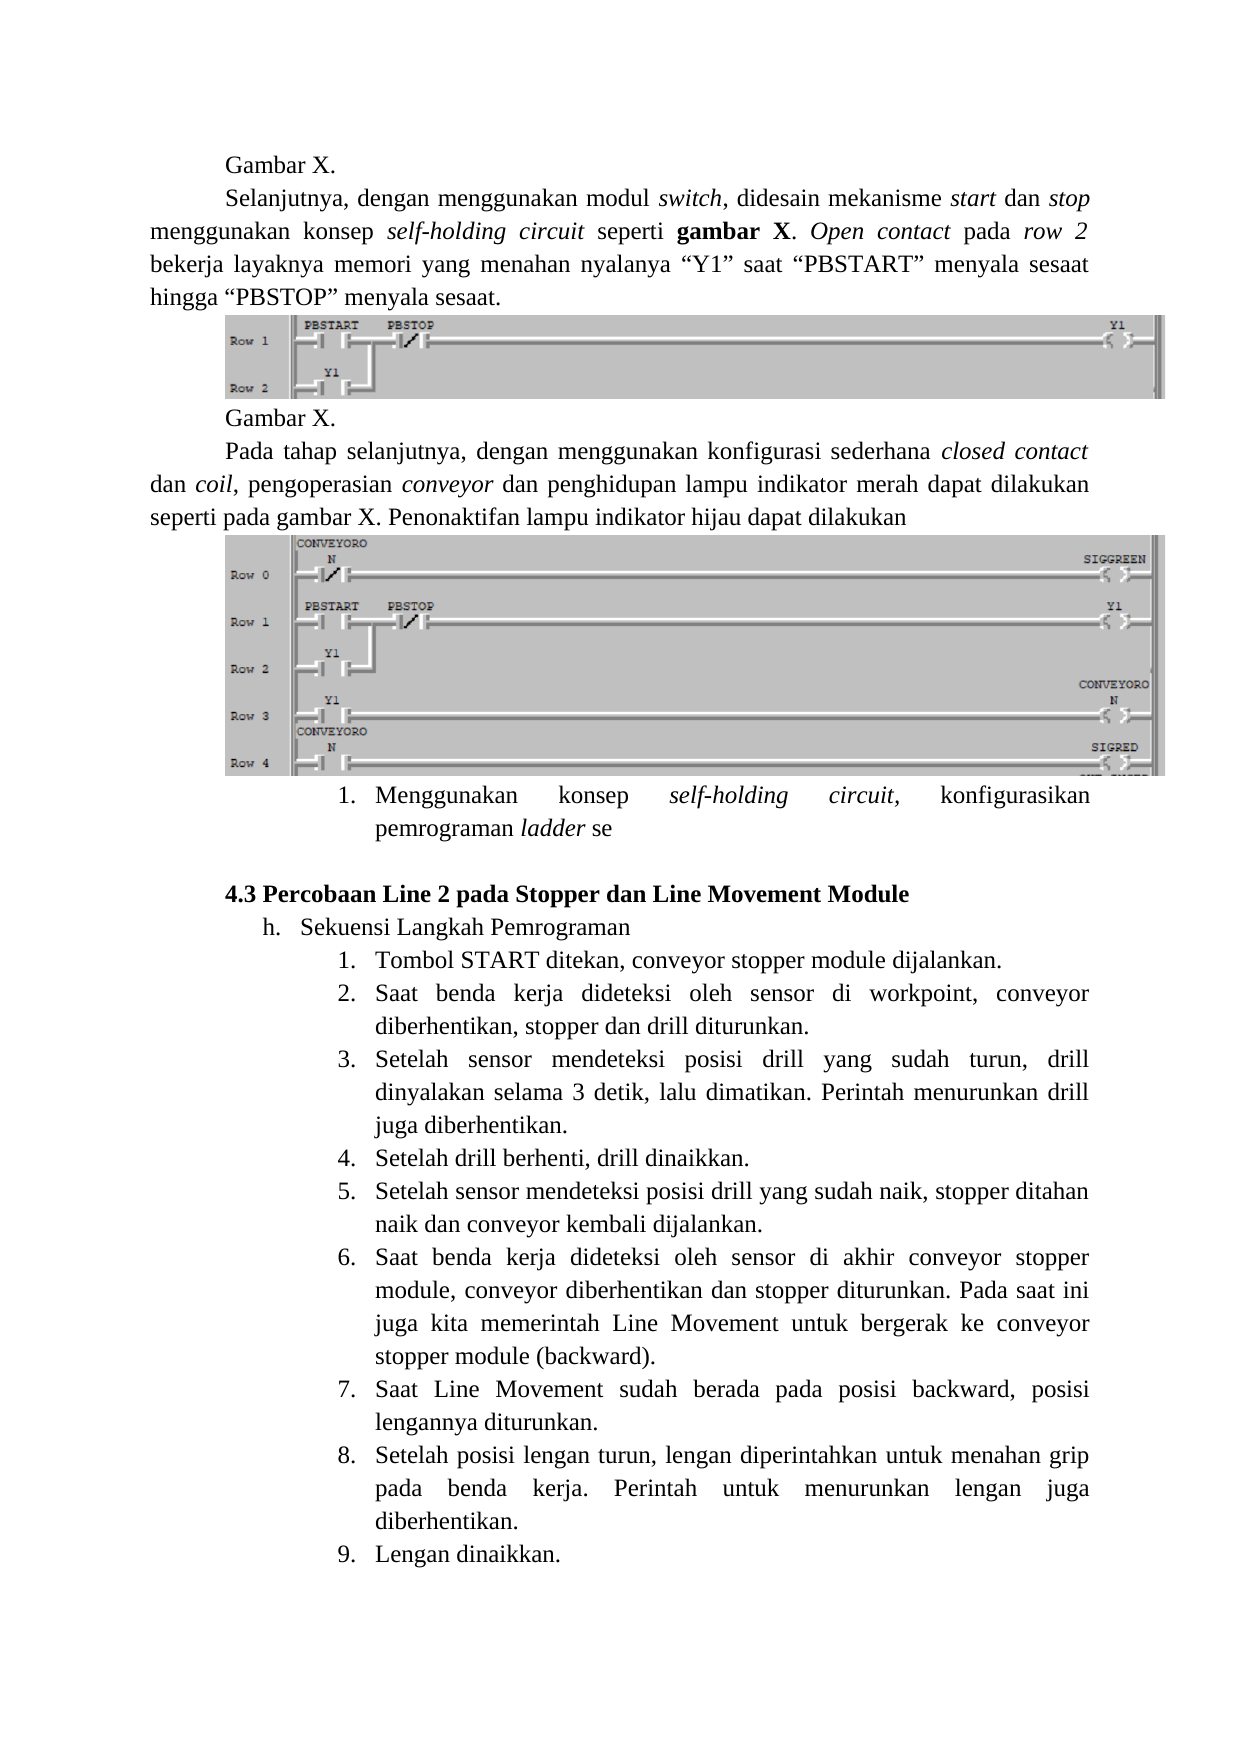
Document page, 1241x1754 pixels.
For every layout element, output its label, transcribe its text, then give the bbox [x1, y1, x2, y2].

list Setelah sensor mendeteksi posisi drill yang sudah turun, drill dinyalakan selama 3 detik, lalu dimatikan. Perintah menurunkan drill juga diberhentikan. [337, 1044, 1090, 1139]
list Setelah sensor mendeteksi posisi drill yang sudah naik, stopper ditahan naik dan conveyor kembali dijalankan. [337, 1176, 1090, 1238]
text Gambar X. [150, 150, 1090, 179]
list Lengan dinaikkan. [337, 1539, 1090, 1568]
list Menggunakan konsep self-holding circuit, konfigurasikan pemrograman ladder se [337, 780, 1090, 842]
picture [225, 315, 1166, 399]
text Pada tahap selanjutnya, dengan menggunakan konfigurasi sederhana closed contact dan coil, pengoperasian conveyor dan penghidupan lampu indikator merah dapat dilakukan seperti pada gambar X. Penonaktifan lampu indikator hijau dapat dilakukan [150, 436, 1090, 531]
list Setelah drill berhenti, drill dinaikkan. [337, 1143, 1090, 1172]
list Sekuensi Langkah Pemrograman [262, 912, 1090, 941]
subtitle 4.3 Percobaan Line 2 pada Stopper dan Line Movement Module [150, 879, 1090, 908]
text Gambar X. [150, 403, 1090, 432]
list Tombol START ditekan, conveyor stopper module dijalankan. [337, 945, 1090, 974]
list Setelah posisi lengan turun, lengan diperintahkan untuk menahan grip pada benda kerja. Perintah untuk menurunkan lengan juga diberhentikan. [337, 1440, 1090, 1535]
list Saat benda kerja dideteksi oleh sensor di akhir conveyor stopper module, conveyor diberhentikan dan stopper diturunkan. Pada saat ini juga kita memerintah Line Movement untuk bergerak ke conveyor stopper module (backward). [337, 1242, 1090, 1370]
list Saat benda kerja dideteksi oleh sensor di workpoint, conveyor diberhentikan, stopper dan drill diturunkan. [337, 978, 1090, 1040]
list Saat Line Movement sudah berada pada posisi backward, posisi lengannya diturunkan. [337, 1374, 1090, 1436]
text Selanjutnya, dengan menggunakan modul switch, didesain mekanisme start dan stop menggunakan konsep self-holding circuit seperti gambar X. Open contact pada row 2 bekerja layaknya memori yang menahan nyalanya “Y1” saat “PBSTART” menyala sesaat hingga “PBSTOP” menyala sesaat. [150, 183, 1090, 311]
picture [225, 535, 1166, 776]
